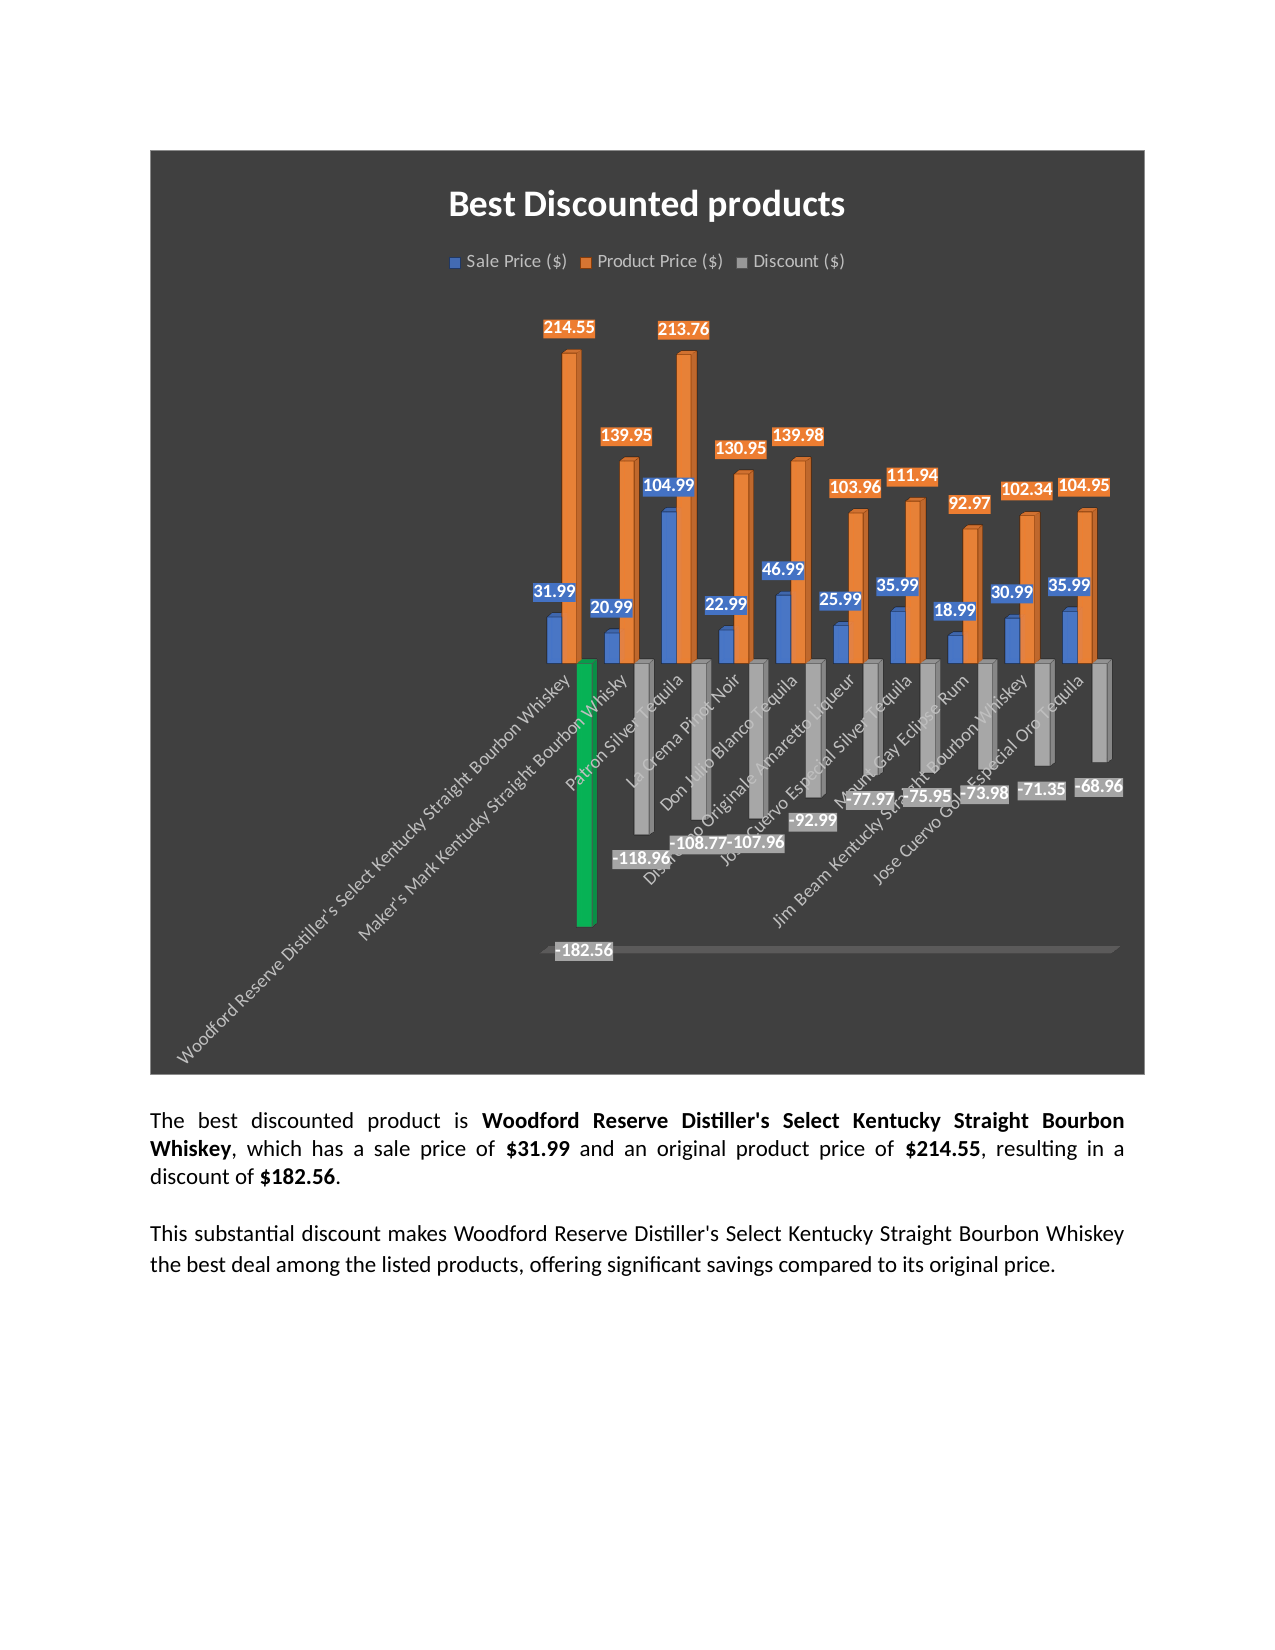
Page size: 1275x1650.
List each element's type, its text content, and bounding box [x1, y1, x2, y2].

text This substantial discount makes Woodford Reserve Distiller's Select Kentucky Straight Bourbon Whiskey the best deal among the listed products, offering significant savings compared to its original price. [150, 1219, 1125, 1278]
text The best discounted product is Woodford Reserve Distiller's Select Kentucky Straight Bourbon Whiskey, which has a sale price of $31.99 and an original product price of $214.55, resulting in a discount of $182.56. [150, 1106, 1125, 1190]
